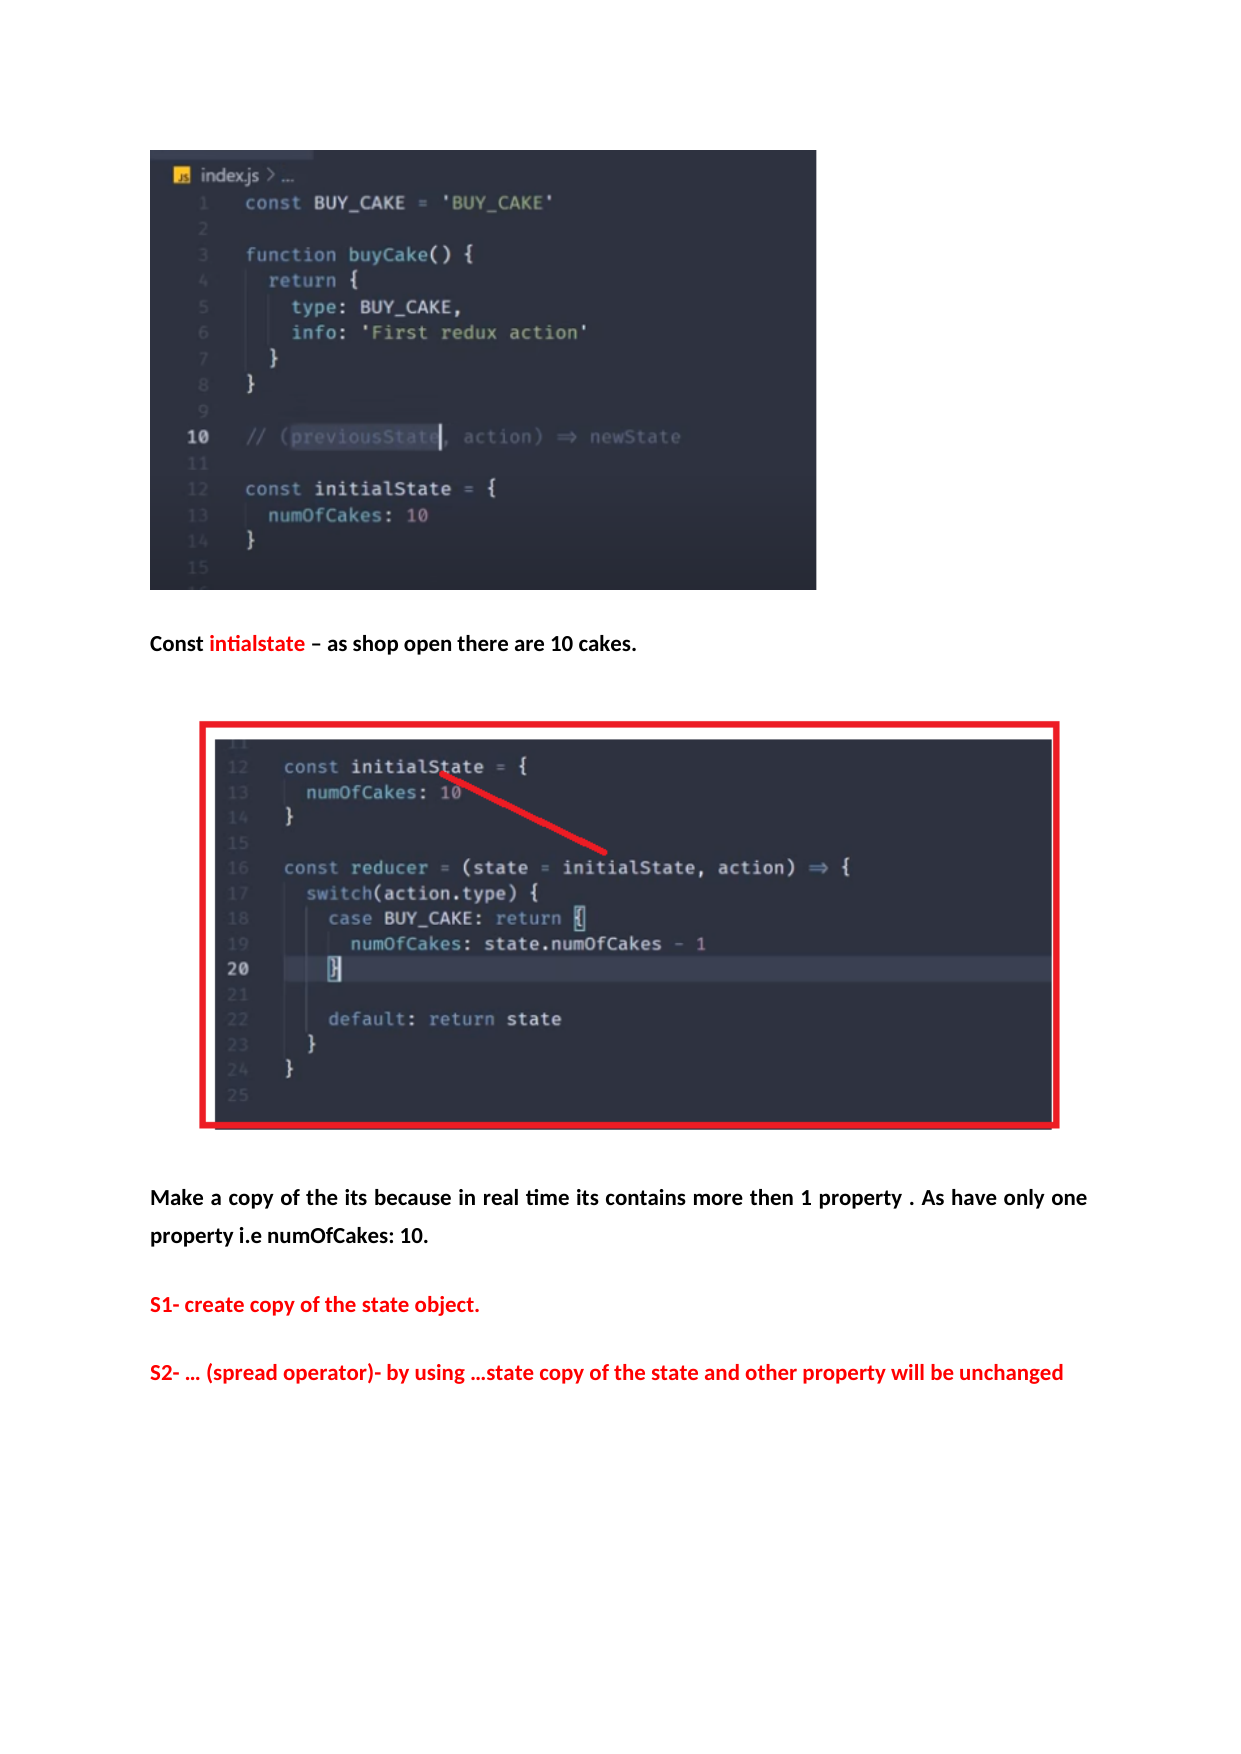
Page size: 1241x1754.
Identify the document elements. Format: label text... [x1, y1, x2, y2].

text S1- create copy of the state object. [150, 1279, 1090, 1318]
text Const intialstate – as shop open there are 10 cakes. [150, 618, 1090, 657]
text S2- … (spread operator)- by using …state copy of the state and other property will be unchanged [150, 1347, 1090, 1386]
picture [150, 686, 1091, 1143]
text Make a copy of the its because in real time its contains more then 1 property . As have only one property i.e numOfCakes: 10. [150, 1172, 1090, 1250]
picture [150, 150, 817, 590]
